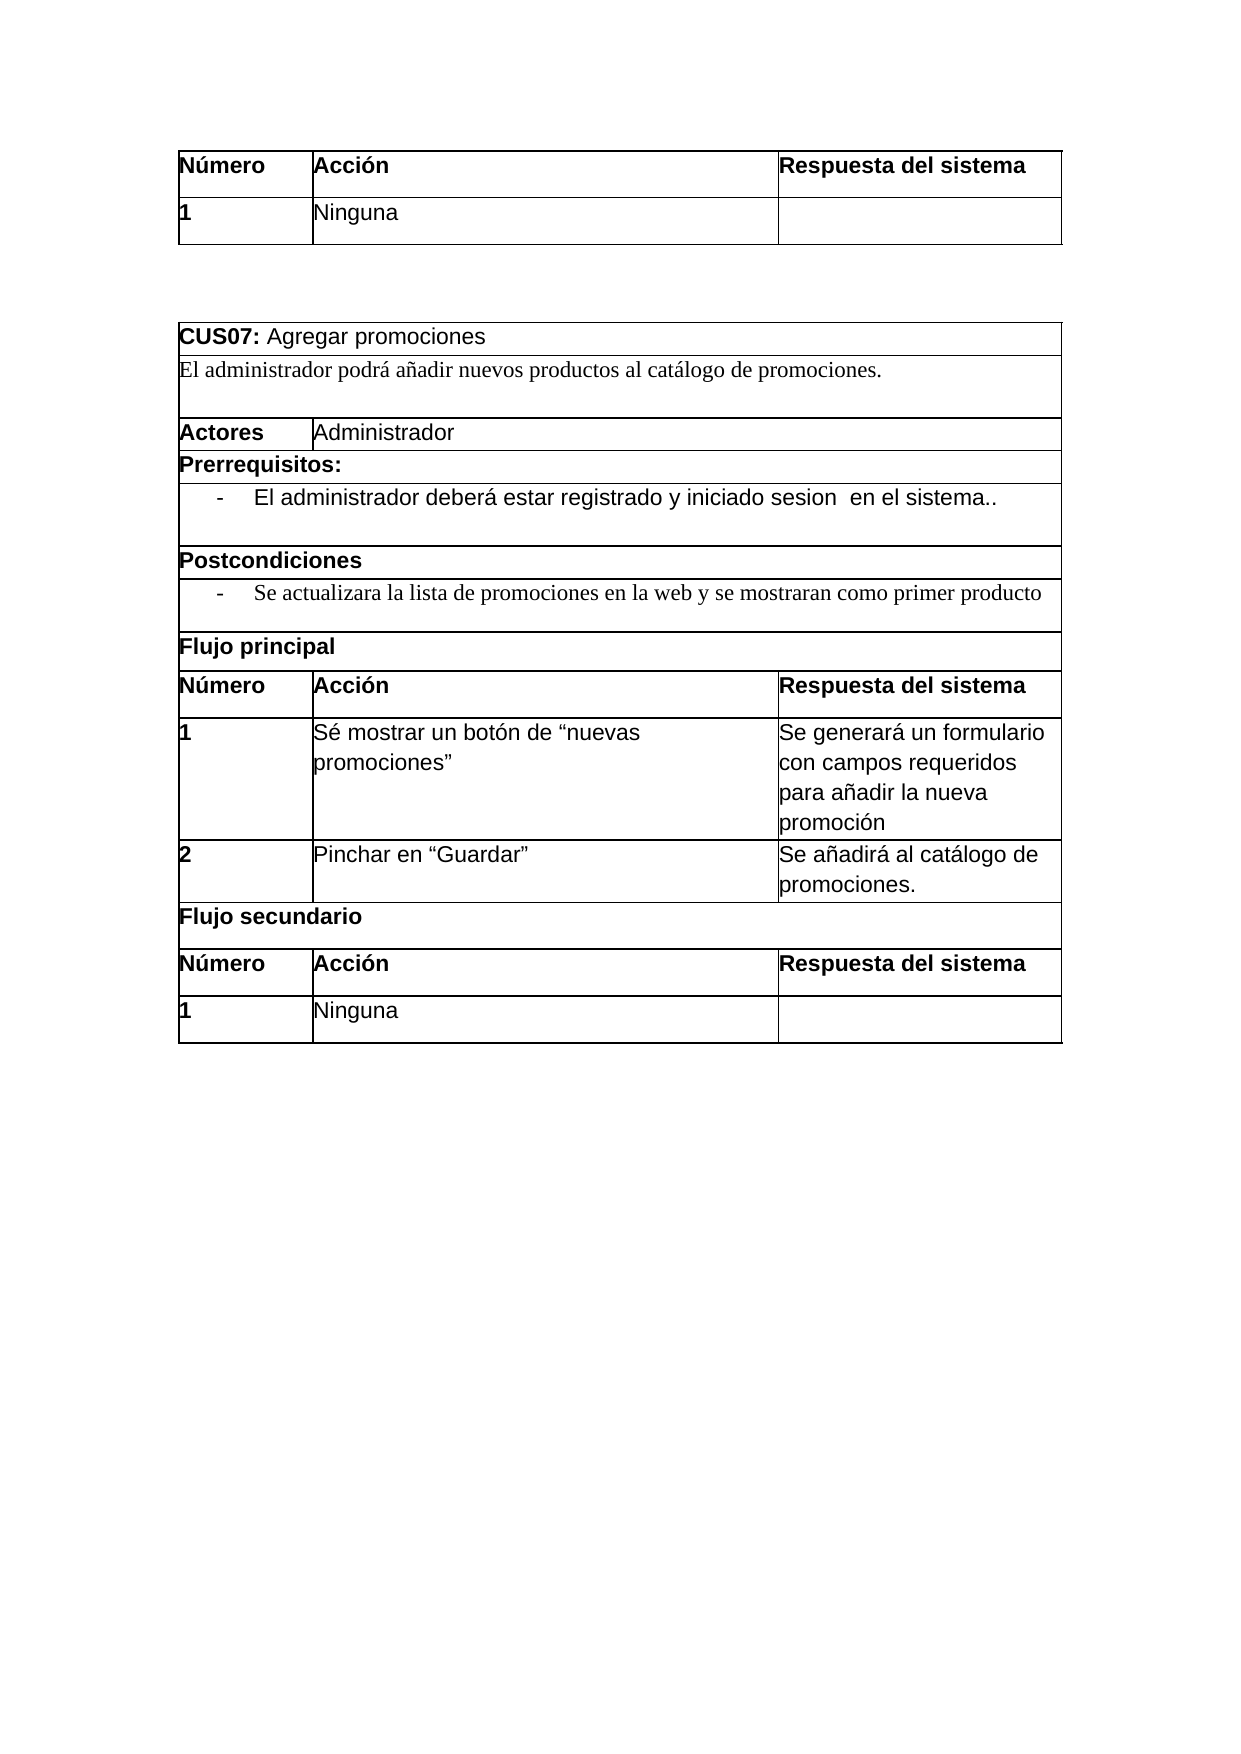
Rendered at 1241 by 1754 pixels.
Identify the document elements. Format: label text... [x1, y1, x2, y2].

table_cell [779, 997, 1061, 1042]
table_cell Actores [180, 419, 312, 450]
table_cell Prerrequisitos: [180, 451, 1061, 483]
table_cell 2 [180, 841, 312, 901]
table_cell Número [180, 950, 312, 995]
table_cell Respuesta del sistema [779, 672, 1061, 717]
table_cell Acción [314, 672, 778, 717]
table_cell Número [180, 672, 312, 717]
table_cell Acción [314, 152, 778, 197]
table_cell 1 [180, 997, 312, 1042]
table_cell Ninguna [314, 198, 778, 244]
table_cell Acción [314, 950, 778, 995]
table_header CUS07: Agregar promociones [180, 323, 1061, 354]
table_cell El administrador podrá añadir nuevos productos al catálogo de promociones. [180, 356, 1061, 417]
table_cell El administrador deberá estar registrado y iniciado sesion en el sistema.. [180, 484, 1061, 545]
table_cell Respuesta del sistema [779, 950, 1061, 995]
table_cell Flujo principal [180, 633, 1061, 670]
table_cell Sé mostrar un botón de “nuevas promociones” [314, 719, 778, 839]
table_cell Se generará un formulario con campos requeridos para añadir la nueva promoción [779, 719, 1061, 839]
table_cell Flujo secundario [180, 903, 1061, 948]
table_cell Respuesta del sistema [779, 152, 1061, 197]
table_cell Se actualizara la lista de promociones en la web y se mostraran como primer producto [180, 580, 1061, 631]
table_cell Postcondiciones [180, 547, 1061, 578]
table_cell Administrador [314, 419, 1061, 450]
table_cell 1 [180, 719, 312, 839]
table_cell Número [180, 152, 312, 197]
table_cell Ninguna [314, 997, 778, 1042]
table_cell Pinchar en “Guardar” [314, 841, 778, 901]
table_cell [779, 198, 1061, 244]
table_cell 1 [180, 198, 312, 244]
